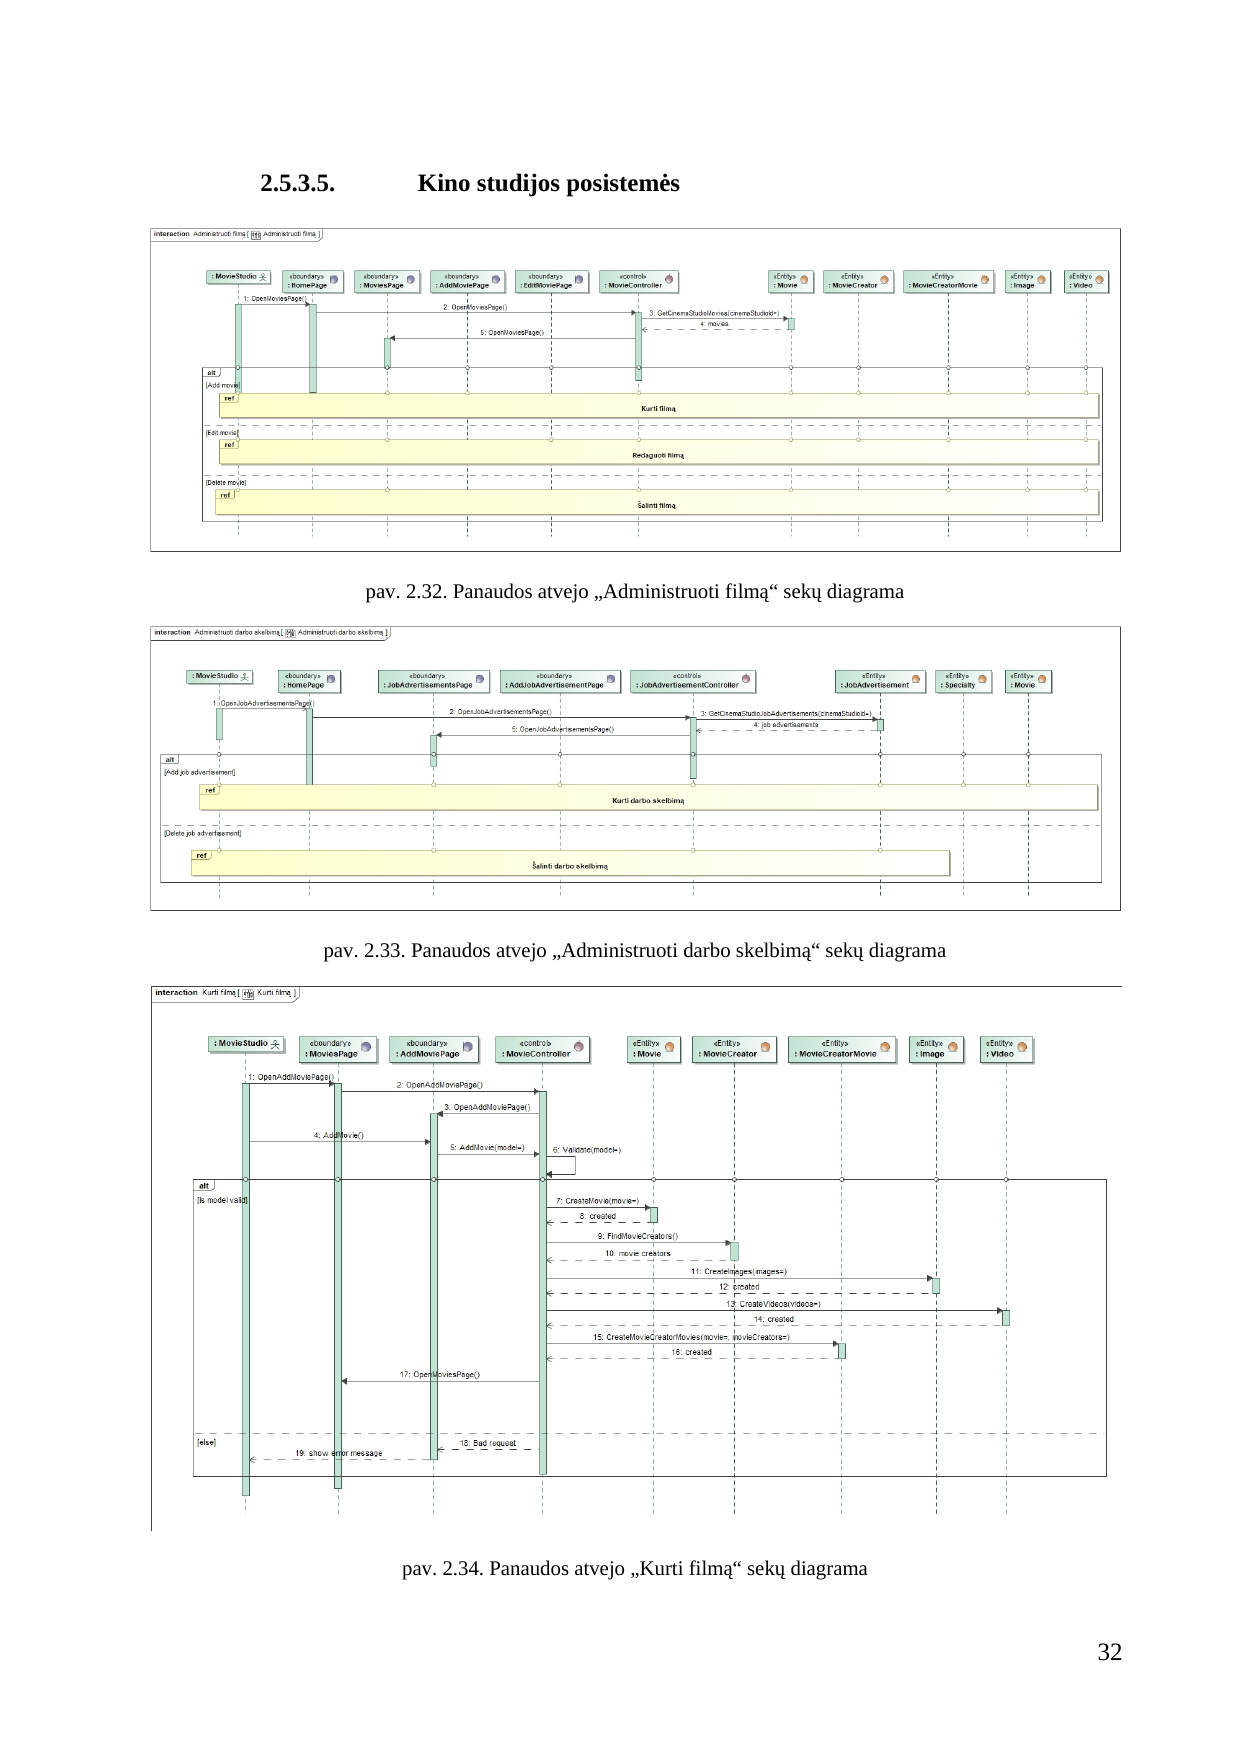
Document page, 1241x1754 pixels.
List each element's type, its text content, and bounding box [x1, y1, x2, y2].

text pav. 2.30. Panaudos atvejo „Administruoti filmą“ sekų diagrama [148, 579, 1122, 603]
picture [147, 623, 1123, 913]
picture [147, 983, 1123, 1531]
text pav. 2.31. Panaudos atvejo „Administruoti darbo skelbimą“ sekų diagrama [148, 938, 1122, 962]
subtitle Kino studijos posistemės [260, 168, 1122, 197]
text pav. 2.32. Panaudos atvejo „Kurti filmą“ sekų diagrama [148, 1556, 1122, 1580]
picture [147, 226, 1123, 554]
